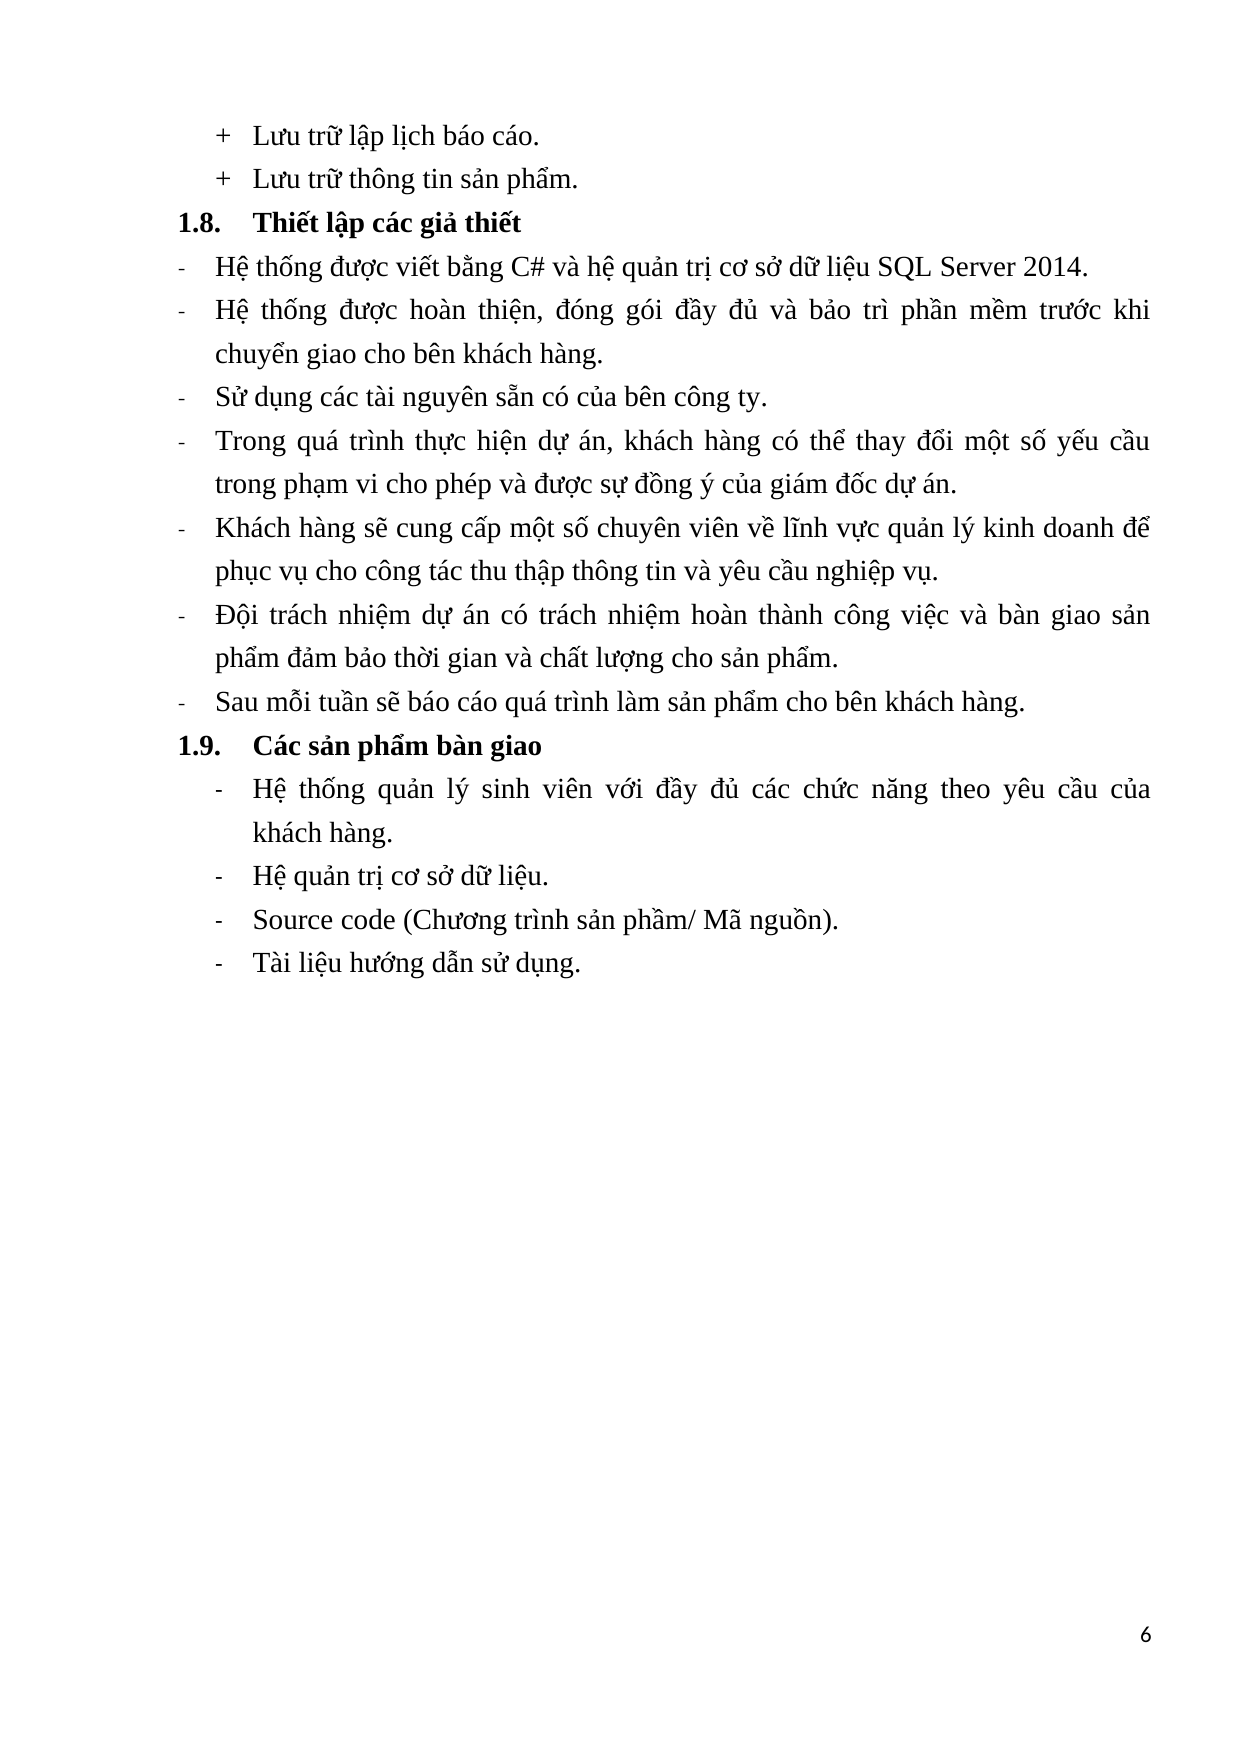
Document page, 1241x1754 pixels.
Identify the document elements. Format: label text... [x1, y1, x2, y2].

list Hệ quản trị cơ sở dữ liệu. [215, 858, 1152, 892]
list Sau mỗi tuần sẽ báo cáo quá trình làm sản phẩm cho bên khách hàng. [177, 684, 1152, 718]
list Trong quá trình thực hiện dự án, khách hàng có thể thay đổi một số yếu cầu trong phạm vi cho phép và được sự đồng ý của giám đốc dự án. [177, 423, 1152, 500]
list Thiết lập các giả thiết [177, 205, 1152, 239]
list Sử dụng các tài nguyên sẵn có của bên công ty. [177, 379, 1152, 413]
list Source code (Chương trình sản phầm/ Mã nguồn). [215, 902, 1152, 935]
list Tài liệu hướng dẫn sử dụng. [215, 945, 1152, 979]
list Khách hàng sẽ cung cấp một số chuyên viên về lĩnh vực quản lý kinh doanh để phục vụ cho công tác thu thập thông tin và yêu cầu nghiệp vụ. [177, 510, 1152, 587]
list Đội trách nhiệm dự án có trách nhiệm hoàn thành công việc và bàn giao sản phẩm đảm bảo thời gian và chất lượng cho sản phẩm. [177, 597, 1152, 674]
list Hệ thống quản lý sinh viên với đầy đủ các chức năng theo yêu cầu của khách hàng. [215, 771, 1152, 848]
list + Lưu trữ thông tin sản phẩm. [215, 162, 1152, 195]
list Các sản phẩm bàn giao [177, 728, 1152, 761]
list Hệ thống được viết bằng C# và hệ quản trị cơ sở dữ liệu SQL Server 2014. [177, 249, 1152, 282]
list Hệ thống được hoàn thiện, đóng gói đầy đủ và bảo trì phần mềm trước khi chuyển giao cho bên khách hàng. [177, 292, 1152, 369]
list + Lưu trữ lập lịch báo cáo. [215, 118, 1152, 152]
